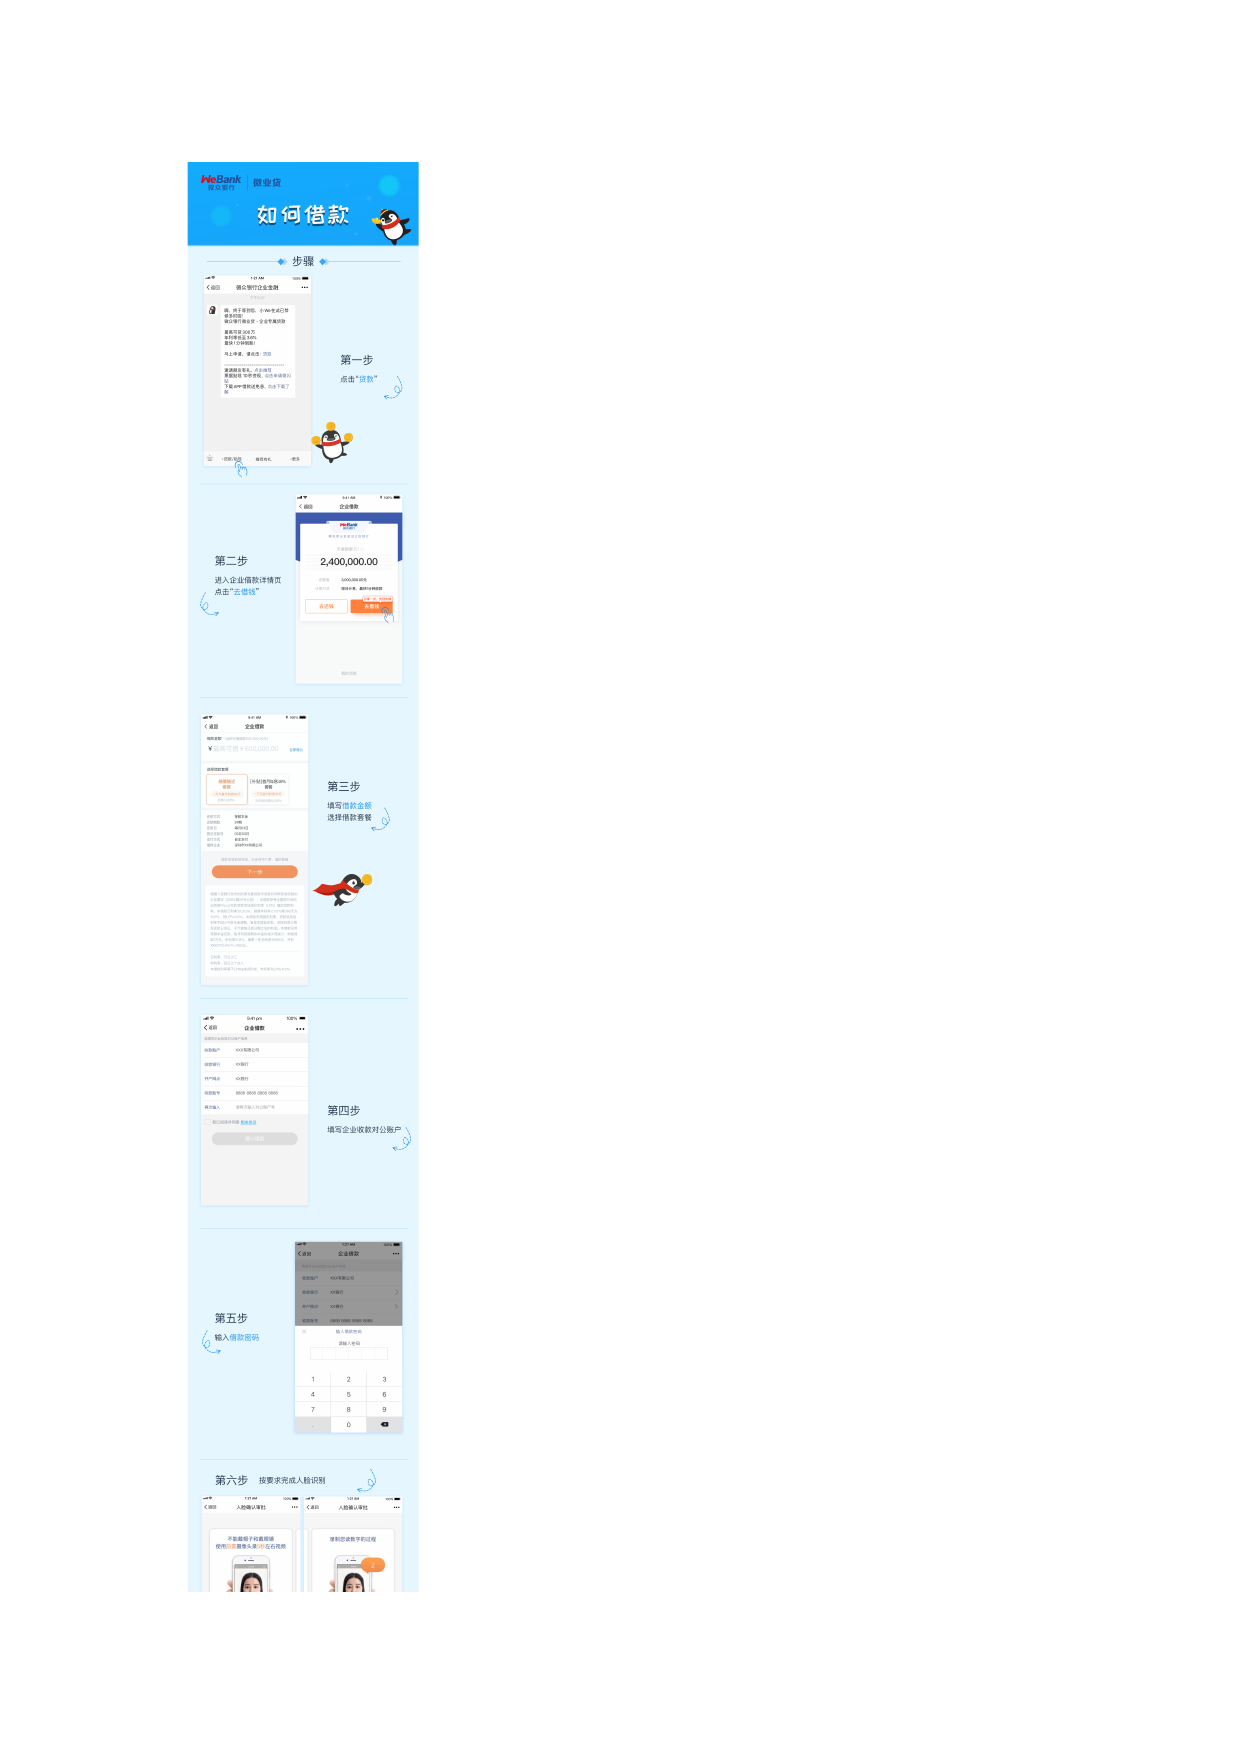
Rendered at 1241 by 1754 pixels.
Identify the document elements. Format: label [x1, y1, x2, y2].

picture [187, 162, 419, 1592]
